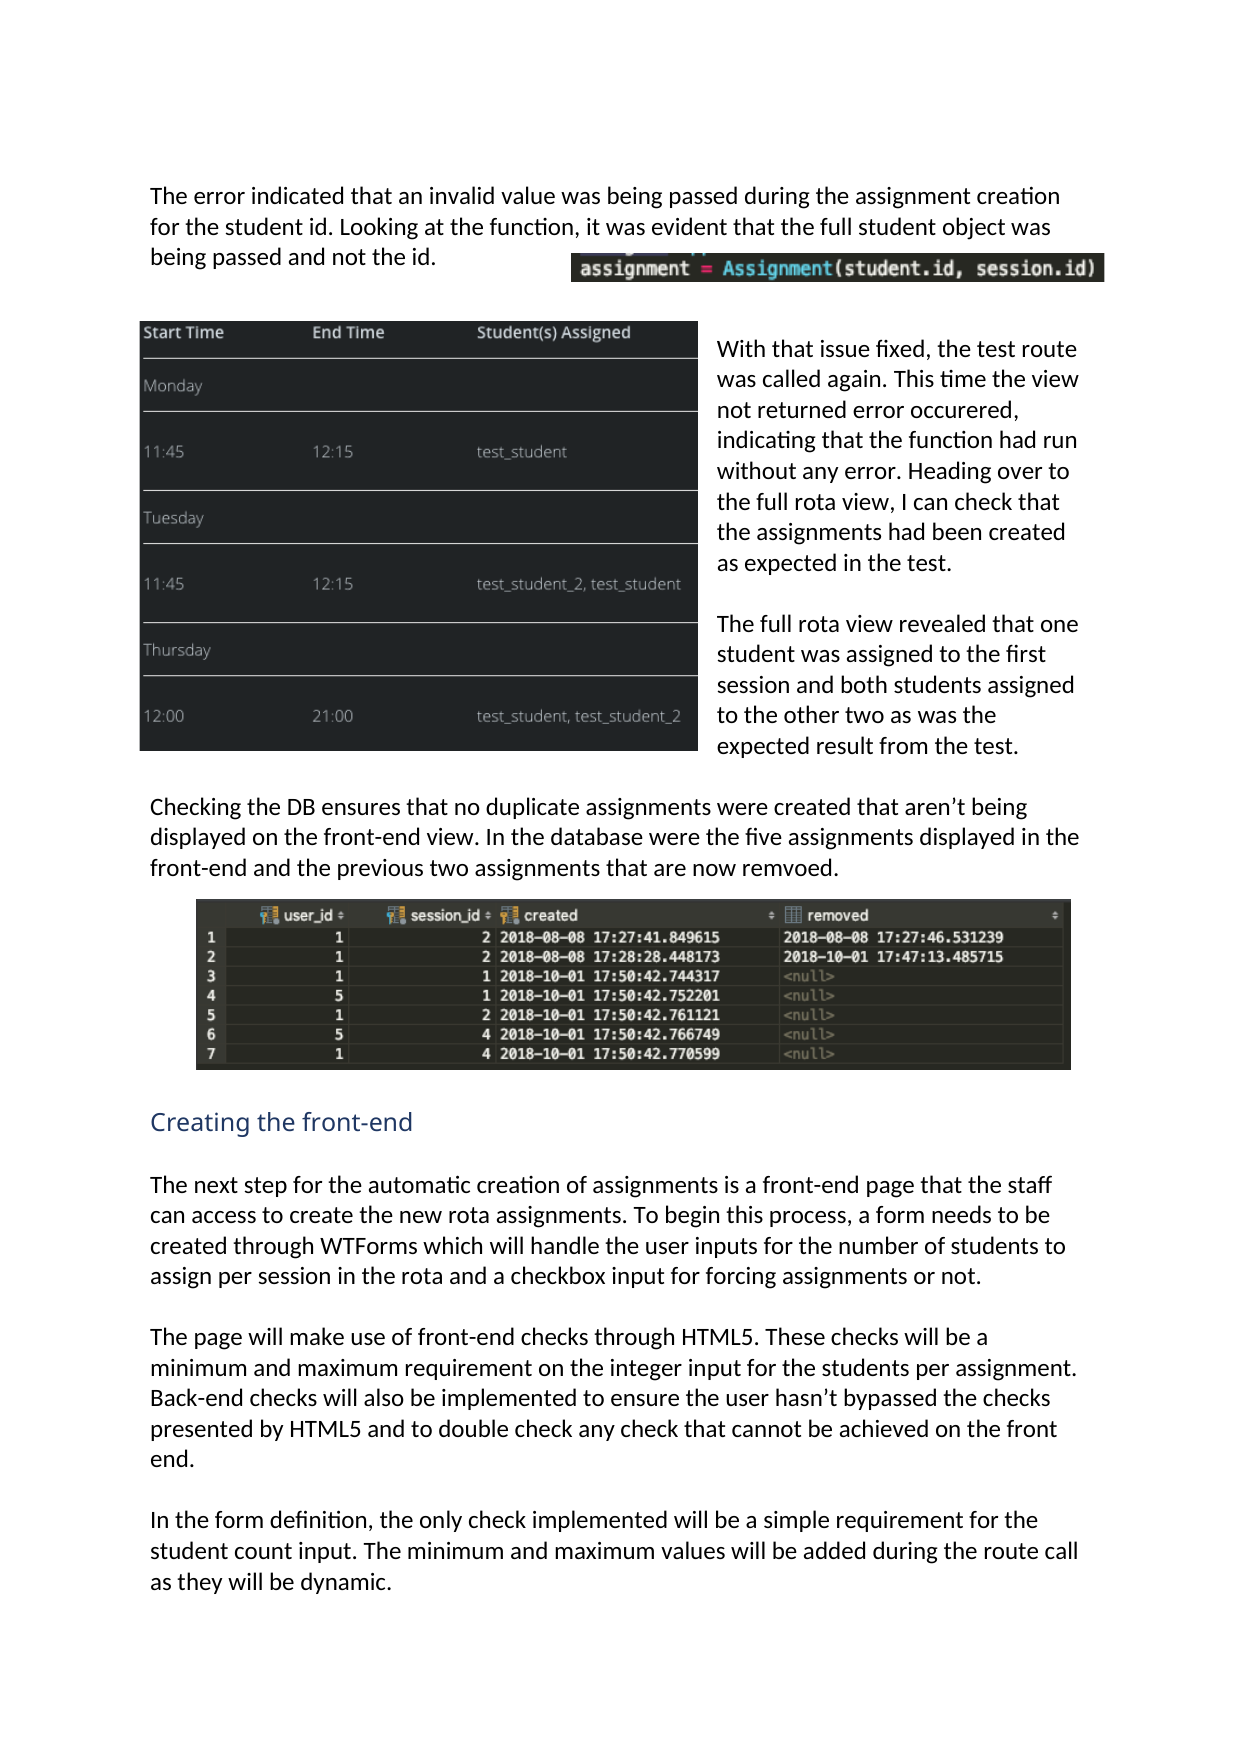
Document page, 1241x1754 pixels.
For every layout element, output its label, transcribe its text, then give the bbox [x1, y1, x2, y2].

text The page will make use of front-end checks through HTML5. These checks will be a minimum and maximum requirement on the integer input for the students per assignment. Back-end checks will also be implemented to ensure the user hasn’t bypassed the checks presented by HTML5 and to double check any check that cannot be achieved on the front end. [150, 1321, 1090, 1474]
text Checking the DB ensures that no duplicate assignments were created that aren’t being displayed on the front-end view. In the database were the five assignments displayed in the front-end and the previous two assignments that are now remvoed. [150, 791, 1090, 882]
text The next step for the automatic creation of assignments is a front-end page that the staff can access to create the new rota assignments. To begin this process, a form needs to be created through WTForms which will handle the user inputs for the number of students to assign per session in the rota and a checkbox input for forcing assignments or not. [150, 1169, 1090, 1291]
text The full rota view revealed that one student was assigned to the first session and both students assigned to the other two as was the expected result from the test. [150, 608, 1090, 760]
text With that issue fixed, the test route was called again. This time the view not returned error occurered, indicating that the function had run without any error. Heading over to the full rota view, I can check that the assignments had been created as expected in the test. [698, 333, 1090, 577]
picture [196, 899, 1071, 1070]
picture [571, 253, 1105, 282]
text The error indicated that an invalid value was being passed during the assignment creation for the student id. Looking at the function, it was evident that the full student object was being passed and not the id. [150, 181, 1090, 272]
text In the form definition, the only check implemented will be a simple requirement for the student count input. The minimum and maximum values will be added during the route call as they will be dynamic. [150, 1504, 1090, 1596]
picture [139, 321, 698, 751]
subtitle Creating the front-end [150, 1104, 1090, 1138]
